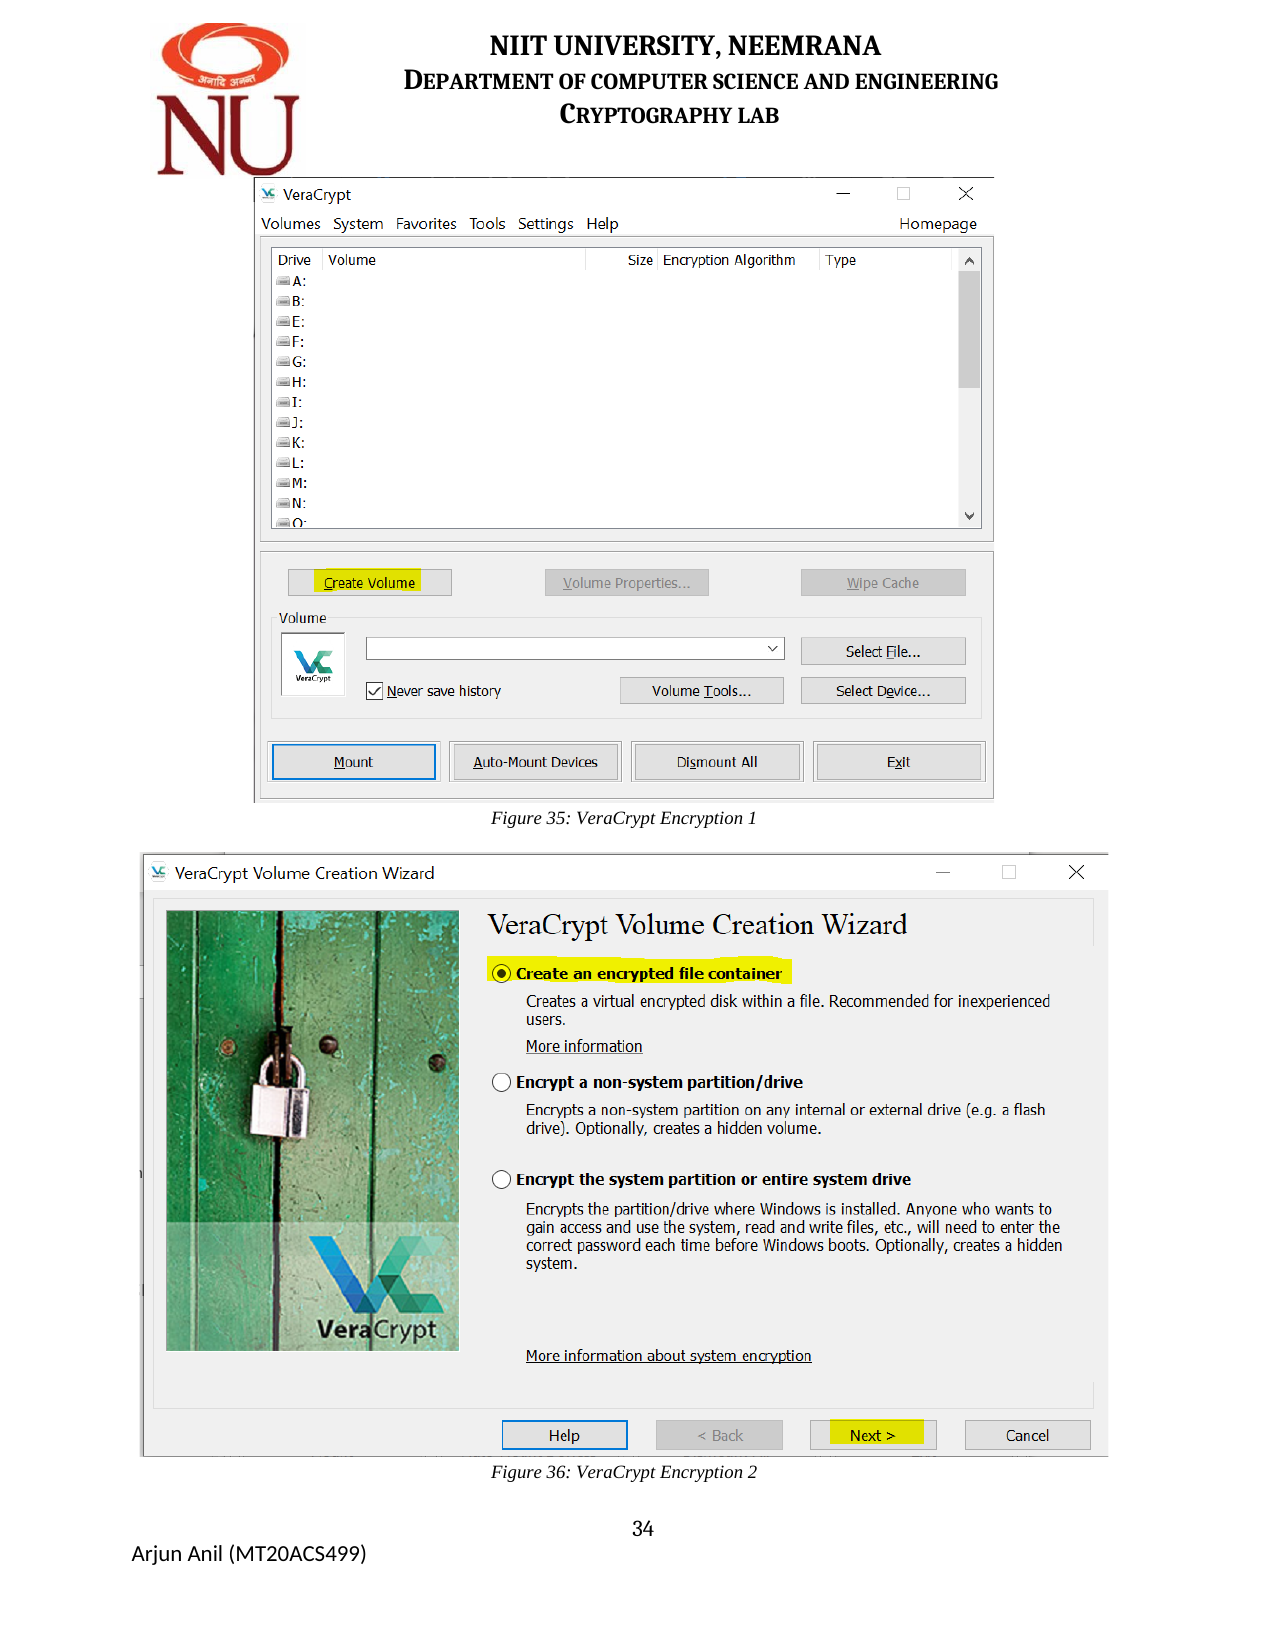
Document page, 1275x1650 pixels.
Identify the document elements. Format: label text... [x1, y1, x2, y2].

text Figure 36: VeraCrypt Encryption 2 [139, 1461, 1108, 1482]
text Figure 35: VeraCrypt Encryption 1 [139, 807, 1108, 828]
picture [150, 23, 995, 803]
picture [139, 852, 1109, 1457]
